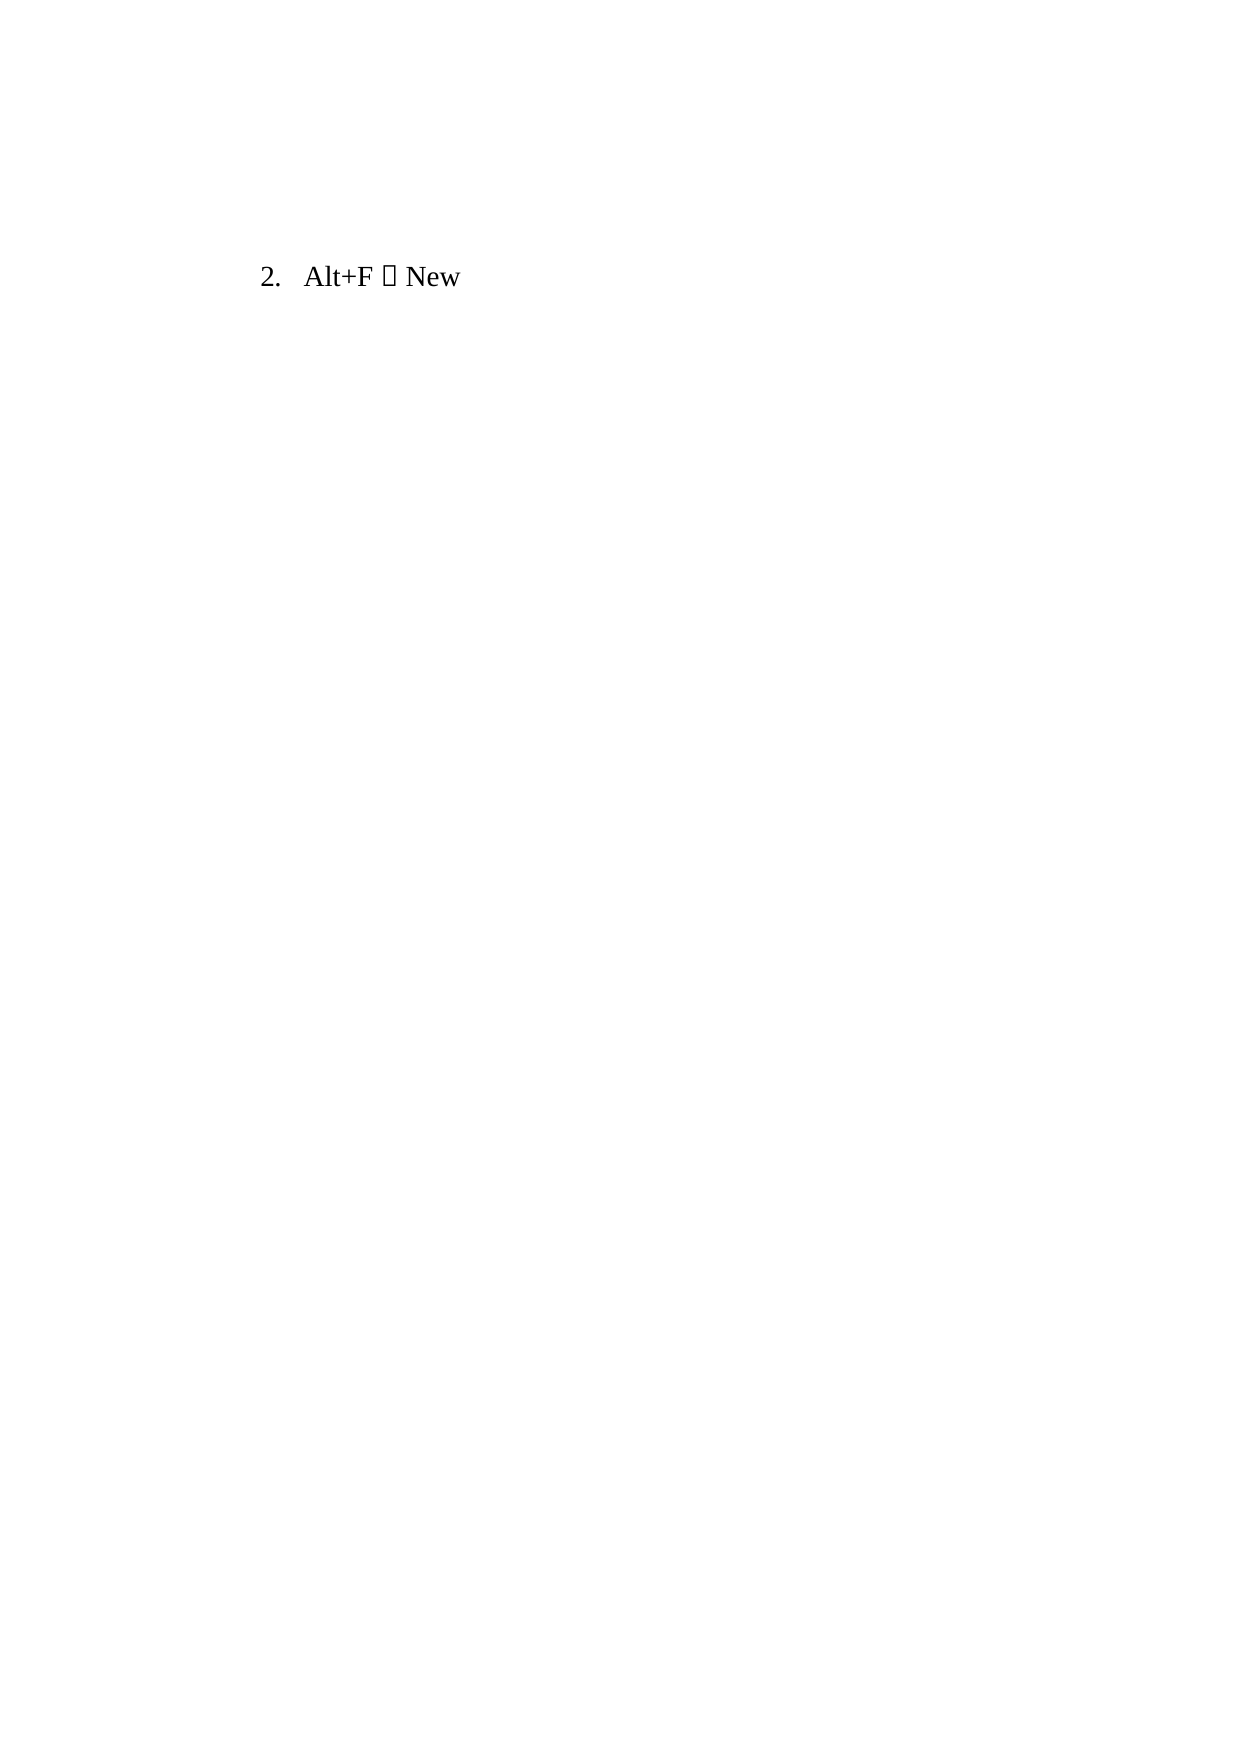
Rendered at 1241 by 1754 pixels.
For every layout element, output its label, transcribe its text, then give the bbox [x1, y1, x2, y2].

list Alt+F  New [260, 255, 1223, 294]
